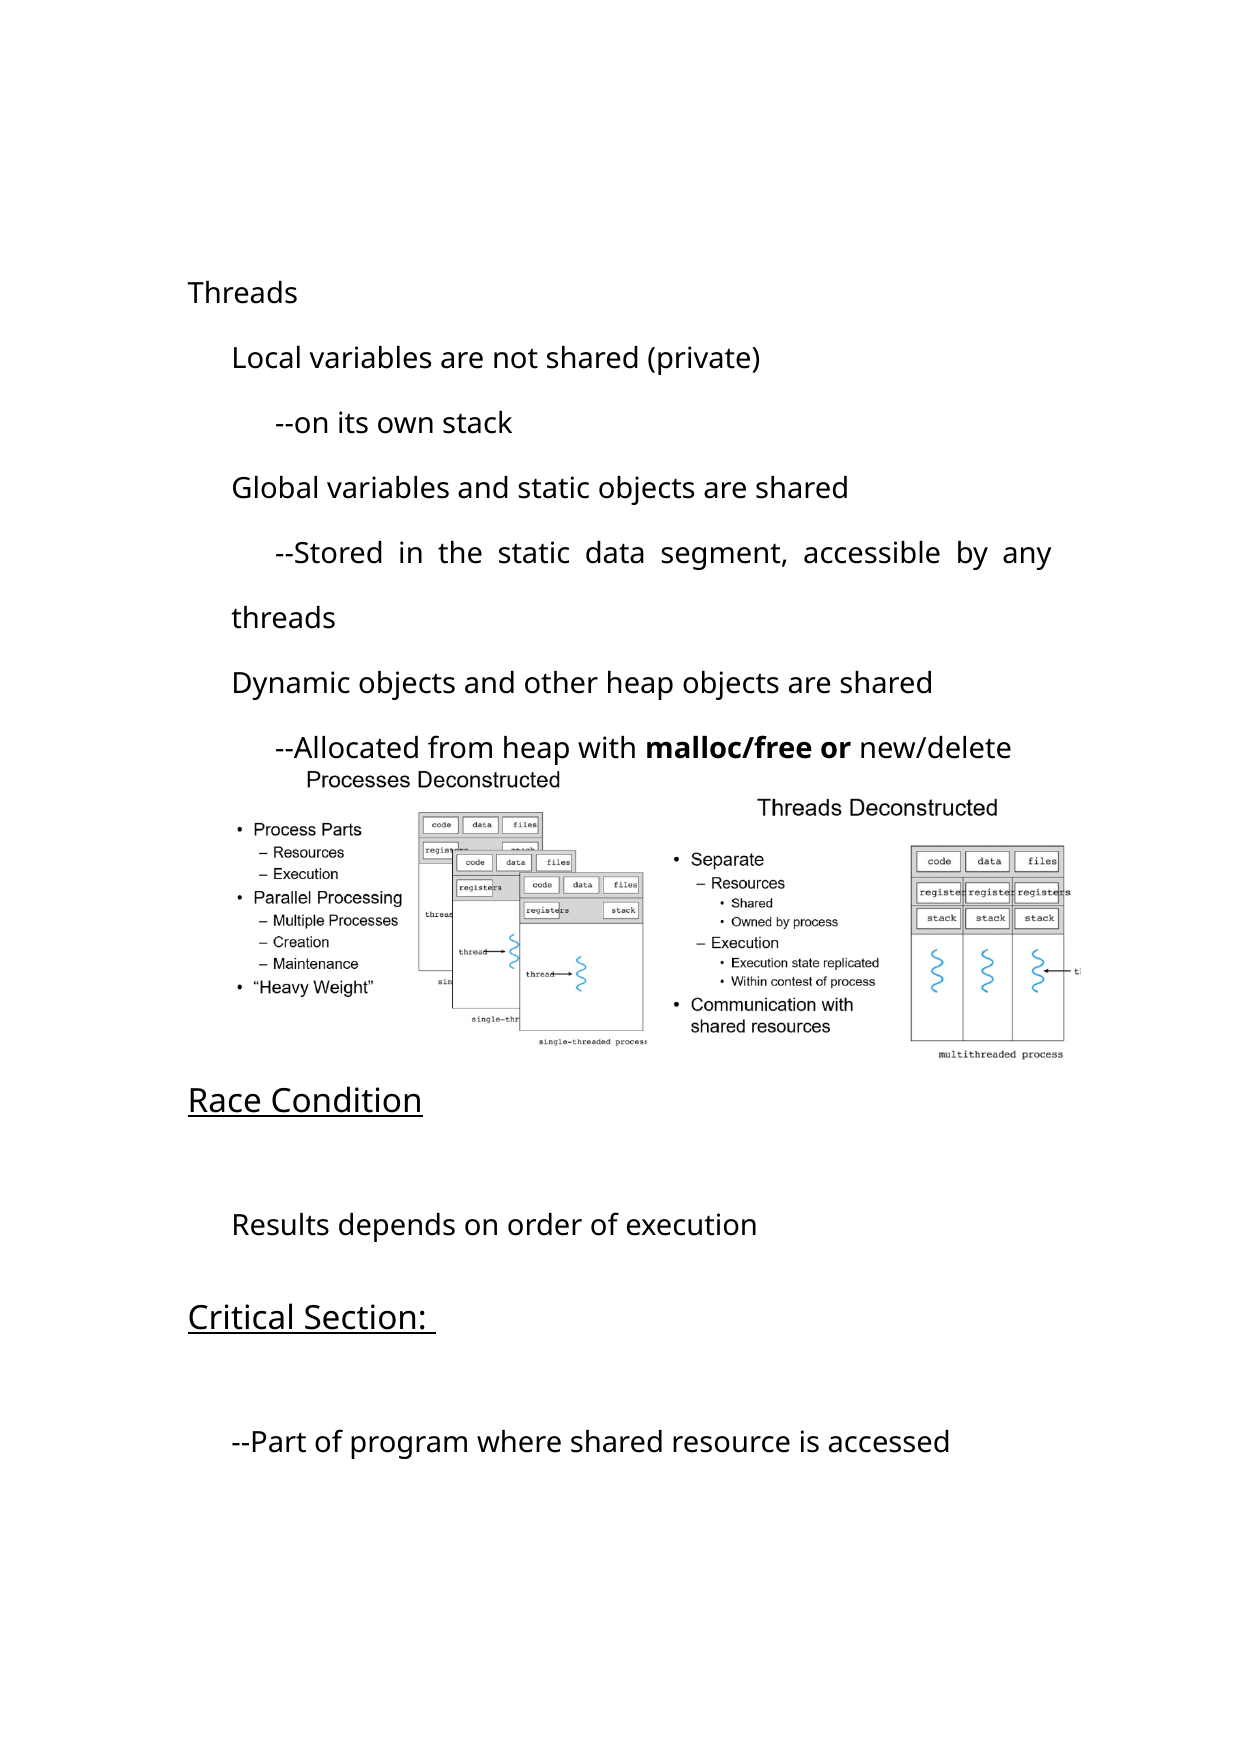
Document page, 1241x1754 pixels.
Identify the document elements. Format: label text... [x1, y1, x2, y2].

text --Part of program where shared resource is accessed [187, 1409, 1053, 1474]
subtitle Race Condition [187, 1067, 1053, 1132]
text --Stored in the static data segment, accessible by any threads [231, 519, 1053, 649]
text --on its own stack [231, 389, 1053, 454]
text Global variables and static objects are shared [187, 454, 1053, 519]
text Threads [187, 259, 1053, 324]
picture [663, 793, 1081, 1070]
picture [230, 766, 649, 1050]
text Local variables are not shared (private) [187, 324, 1053, 389]
subtitle Critical Section: [187, 1284, 1053, 1349]
text --Allocated from heap with malloc/free or new/delete [231, 714, 1053, 779]
text Results depends on order of execution [187, 1192, 1053, 1257]
text Dynamic objects and other heap objects are shared [187, 649, 1053, 714]
